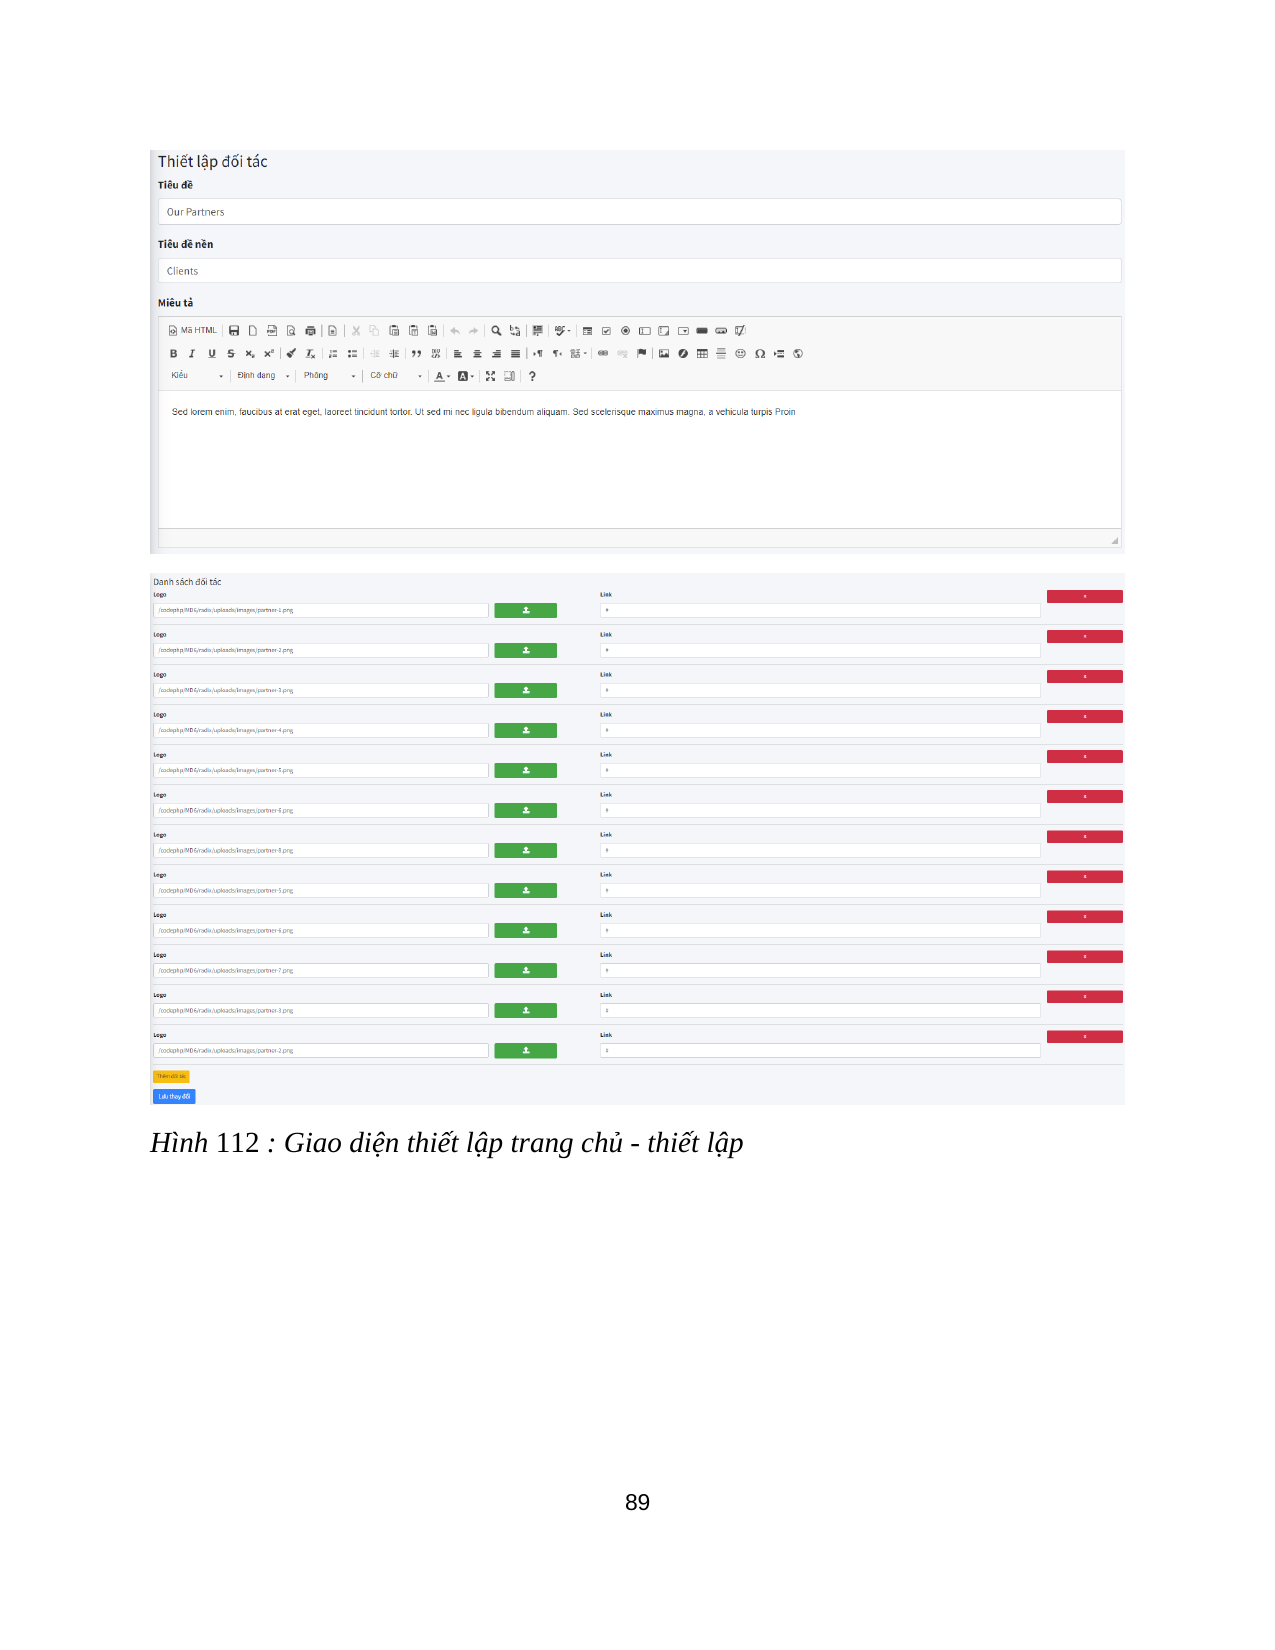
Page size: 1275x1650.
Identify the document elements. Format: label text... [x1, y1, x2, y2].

subtitle Hình 112 : Giao diện thiết lập trang chủ - thiết lập [150, 1125, 1125, 1159]
picture [150, 150, 1125, 554]
picture [150, 573, 1125, 1105]
